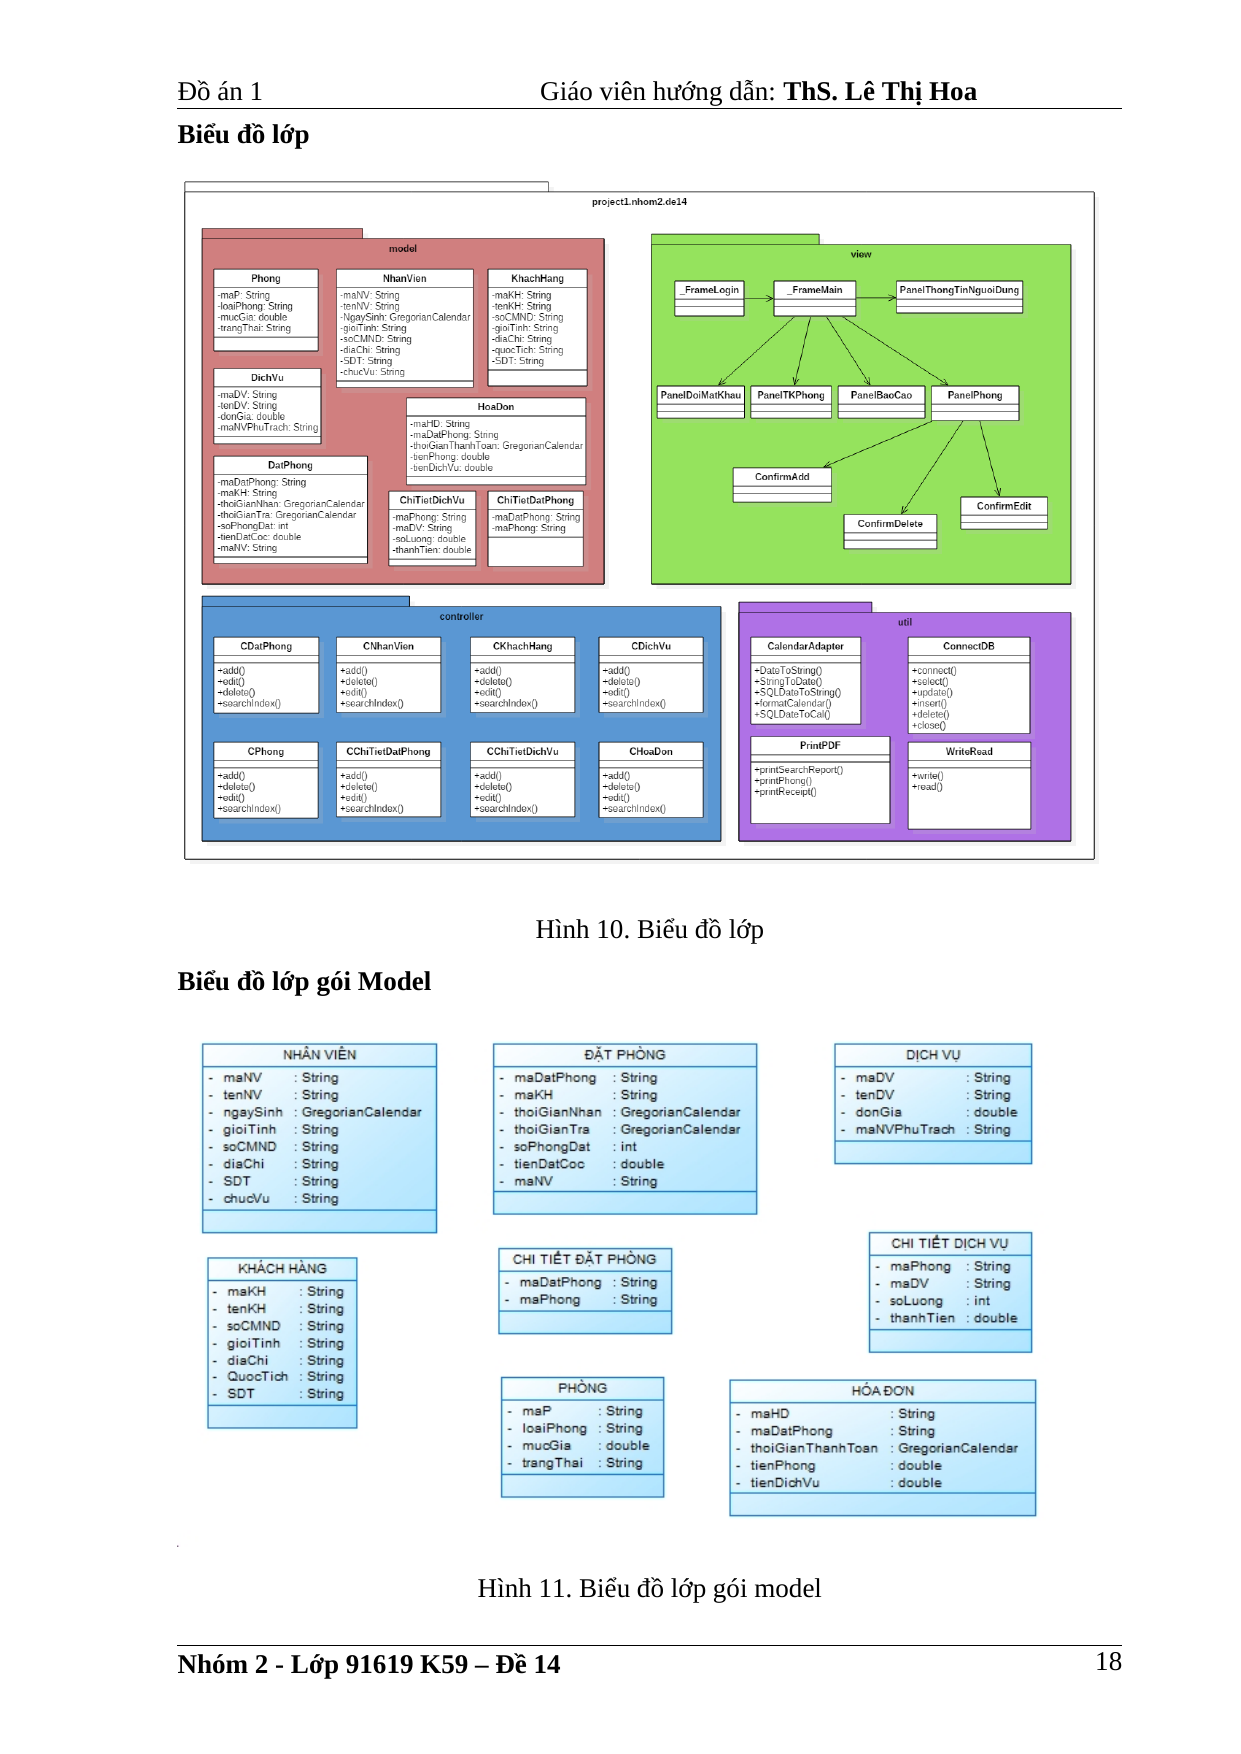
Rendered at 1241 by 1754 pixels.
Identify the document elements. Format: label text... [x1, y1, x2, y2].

text Hình 10. Biểu đồ lớp [177, 913, 1122, 944]
picture [177, 174, 1123, 888]
picture [177, 1021, 1067, 1547]
text Biểu đồ lớp gói Model [177, 965, 1122, 996]
text Biểu đồ lớp [177, 118, 1122, 149]
text Hình 11. Biểu đồ lớp gói model [177, 1572, 1122, 1604]
